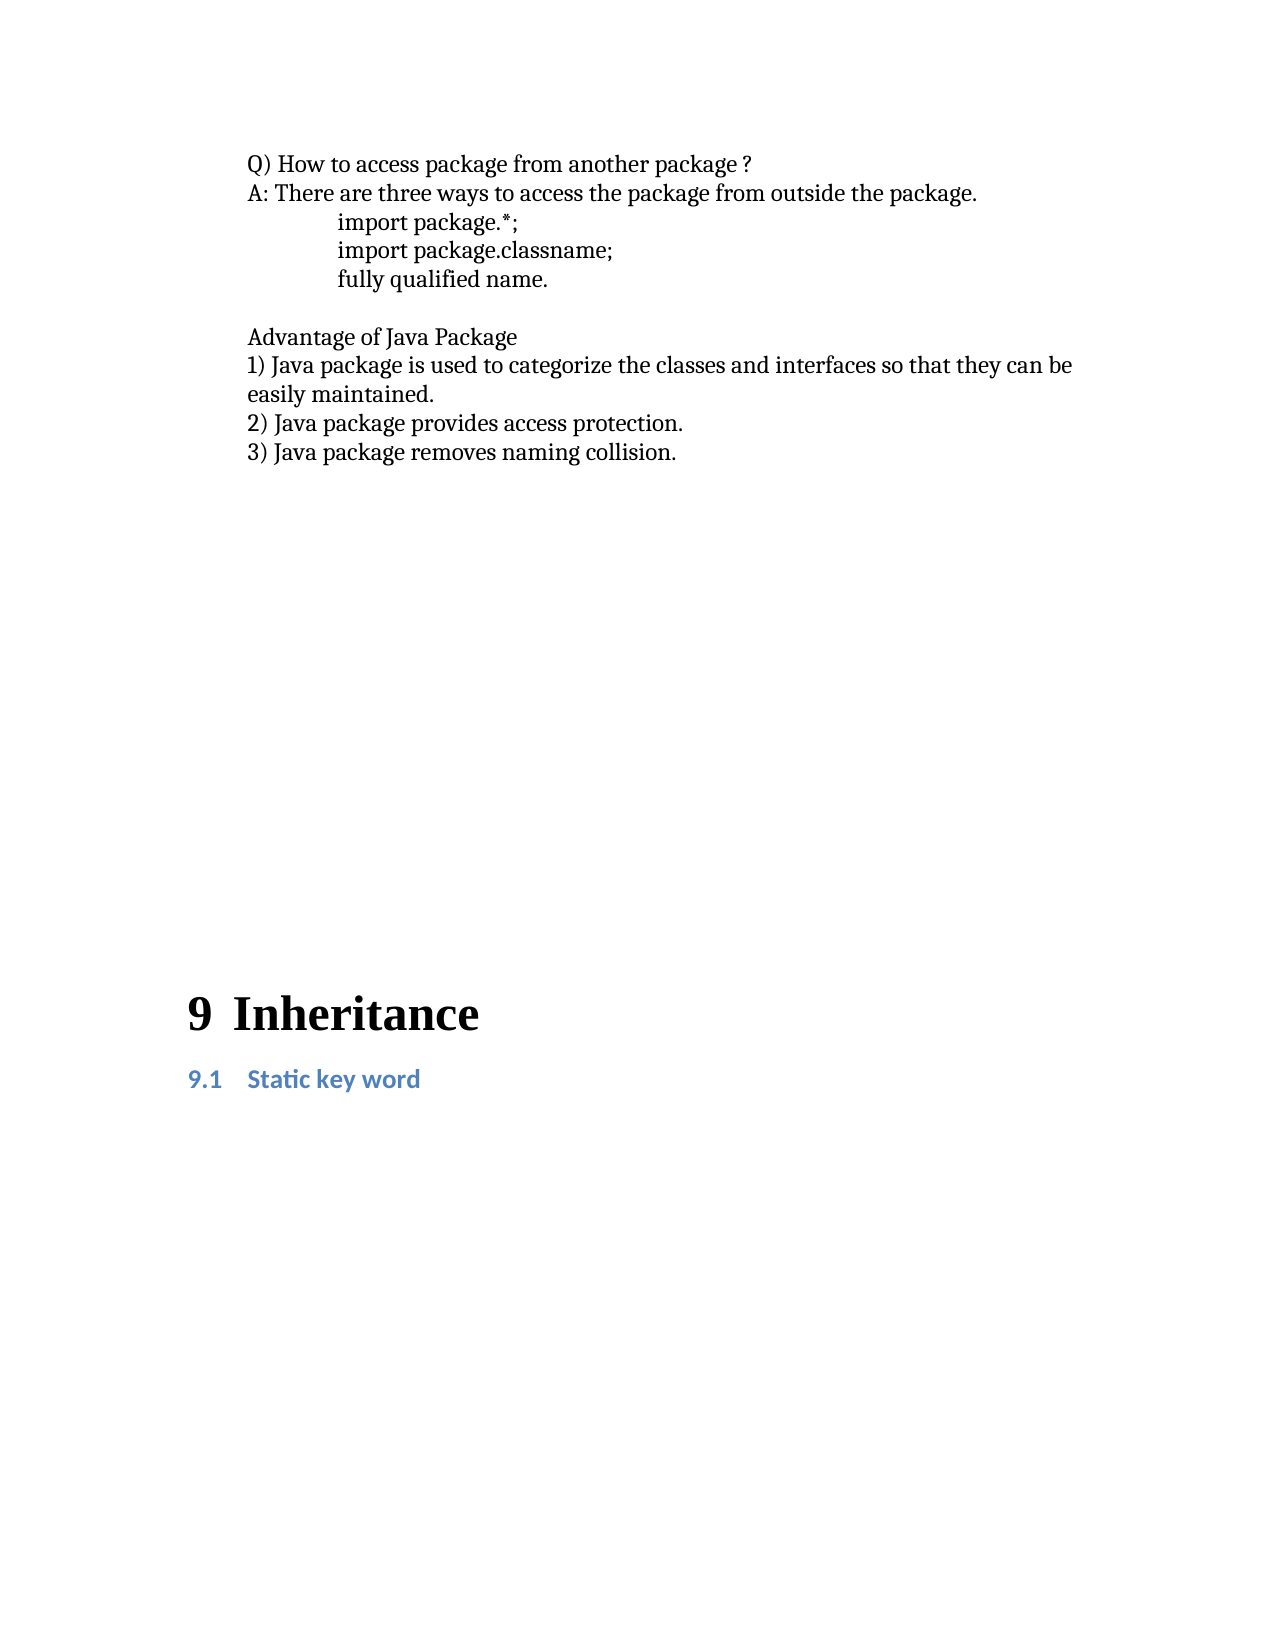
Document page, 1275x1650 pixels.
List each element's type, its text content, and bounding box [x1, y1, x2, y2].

text import package.classname; [307, 236, 1087, 265]
text import package.*; [322, 207, 1087, 236]
text 2) Java package provides access protection. [247, 409, 1087, 437]
text fully qualified name. [292, 265, 1087, 294]
text Q) How to access package from another package ? [247, 150, 1087, 179]
text Advantage of Java Package [247, 322, 1087, 351]
subtitle Static key word [187, 1071, 1087, 1104]
text 1) Java package is used to categorize the classes and interfaces so that they can be easily maintained. [247, 351, 1087, 409]
subtitle Inheritance [187, 984, 1087, 1042]
text A: There are three ways to access the package from outside the package. [247, 179, 1087, 207]
text 3) Java package removes naming collision. [247, 437, 1087, 466]
